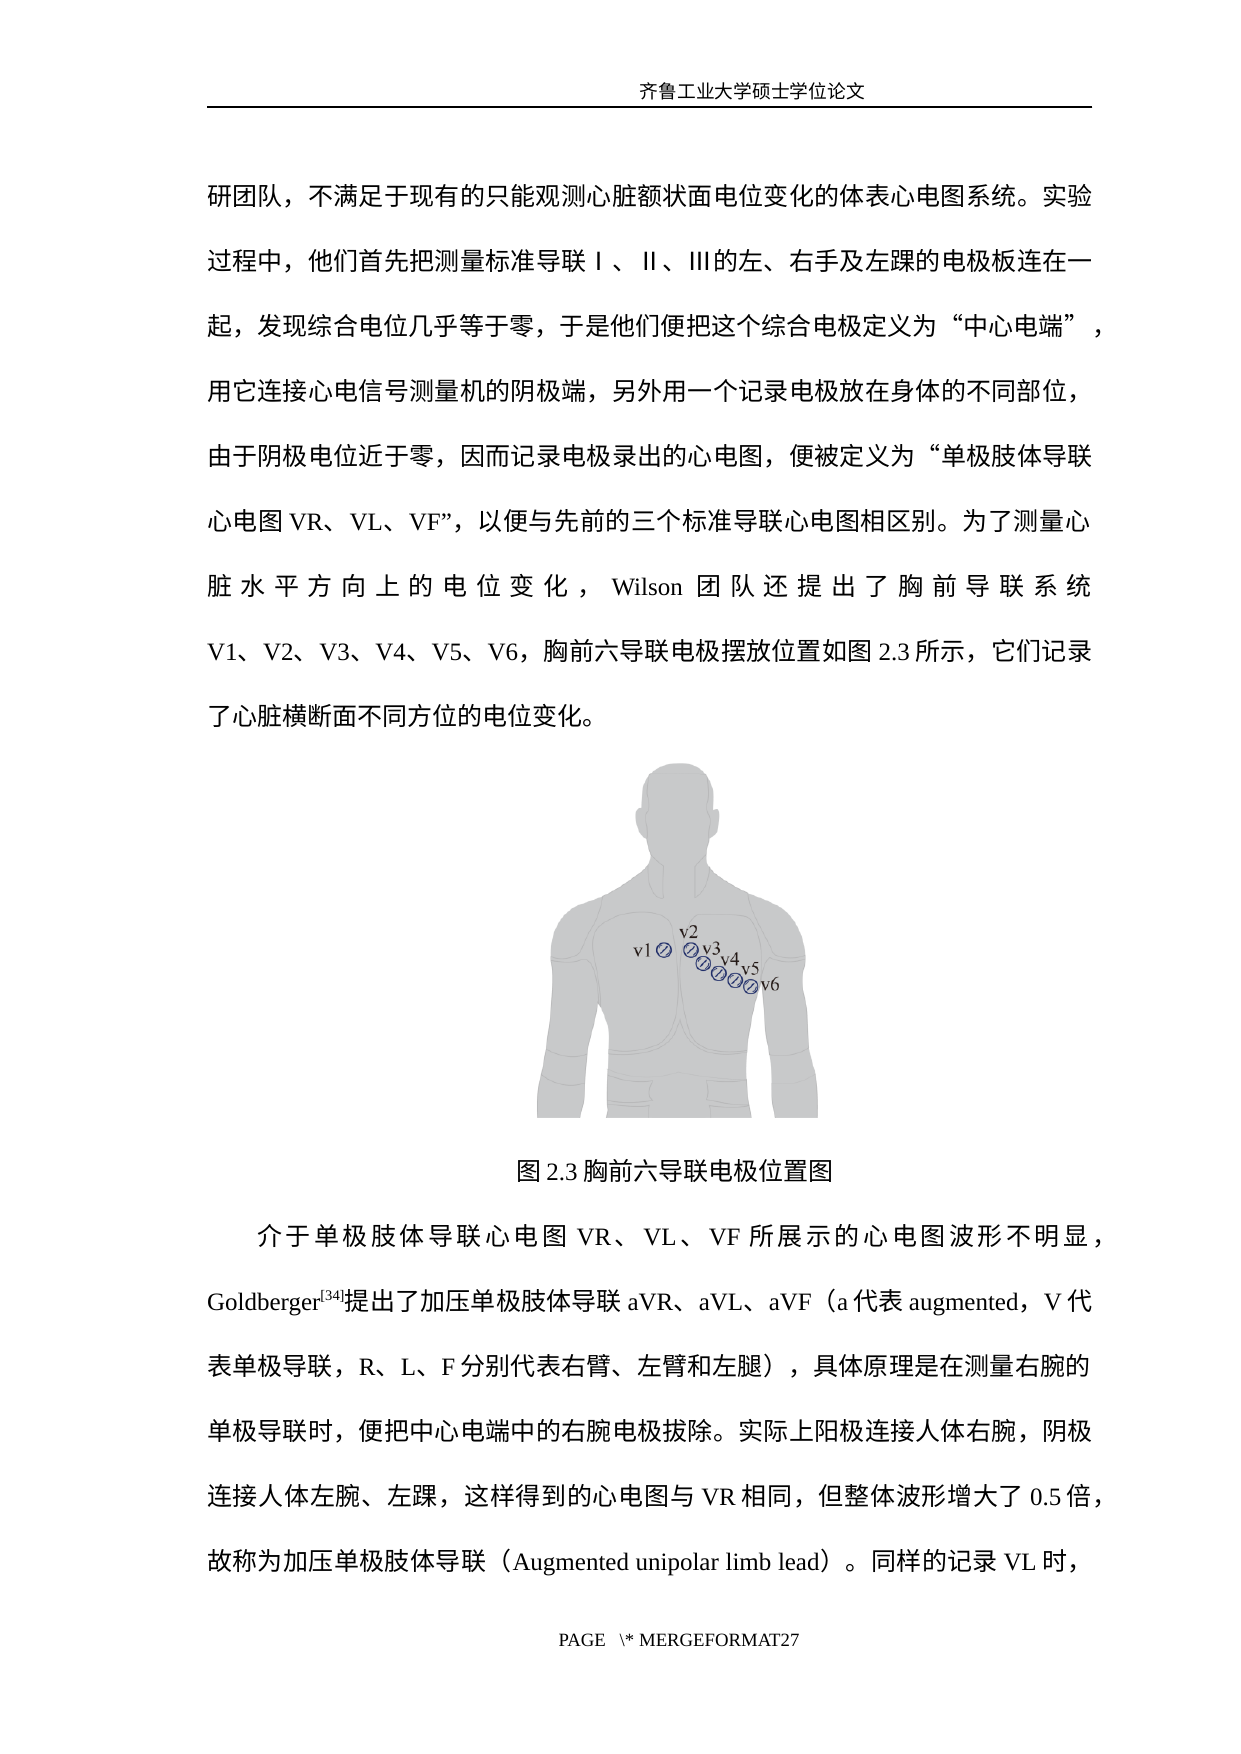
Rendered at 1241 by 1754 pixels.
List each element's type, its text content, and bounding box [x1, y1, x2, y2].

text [207, 1202, 1092, 1592]
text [207, 162, 1092, 747]
text 图2.3 胸前六导联电极位置图 [207, 1137, 1092, 1202]
picture [489, 747, 860, 1118]
